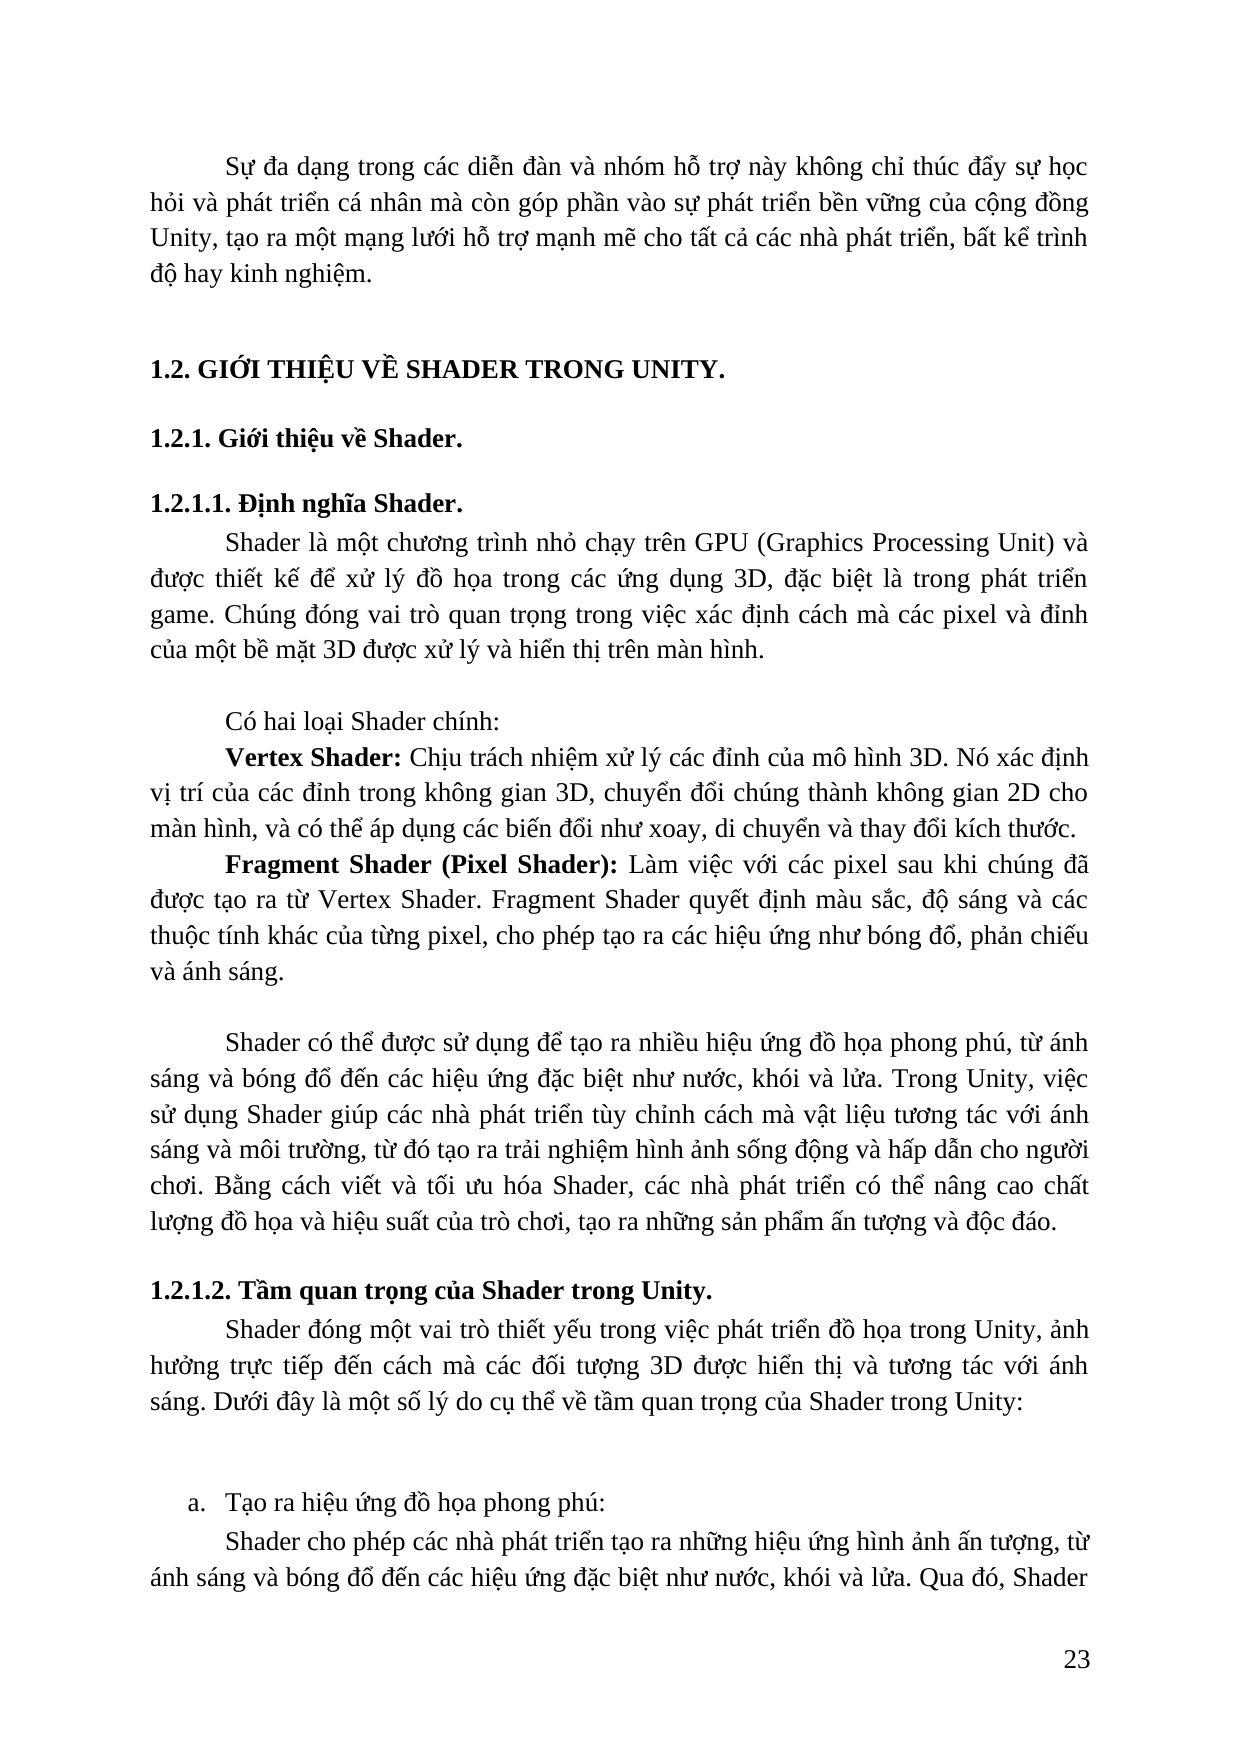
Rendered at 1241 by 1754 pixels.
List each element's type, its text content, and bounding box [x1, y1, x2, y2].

text Sự đa dạng trong các diễn đàn và nhóm hỗ trợ này không chỉ thúc đẩy sự học hỏi và phát triển cá nhân mà còn góp phần vào sự phát triển bền vững của cộng đồng Unity, tạo ra một mạng lưới hỗ trợ mạnh mẽ cho tất cả các nhà phát triển, bất kể trình độ hay kinh nghiệm. [150, 150, 1090, 288]
subtitle 1.2.1. Giới thiệu về Shader. [150, 422, 1090, 453]
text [150, 1525, 1090, 1592]
text Shader có thể được sử dụng để tạo ra nhiều hiệu ứng đồ họa phong phú, từ ánh sáng và bóng đổ đến các hiệu ứng đặc biệt như nước, khói và lửa. Trong Unity, việc sử dụng Shader giúp các nhà phát triển tùy chỉnh cách mà vật liệu tương tác với ánh sáng và môi trường, từ đó tạo ra trải nghiệm hình ảnh sống động và hấp dẫn cho người chơi. Bằng cách viết và tối ưu hóa Shader, các nhà phát triển có thể nâng cao chất lượng đồ họa và hiệu suất của trò chơi, tạo ra những sản phẩm ấn tượng và độc đáo. [150, 1026, 1090, 1236]
text Có hai loại Shader chính: [150, 705, 1090, 736]
subtitle 1.2.1.1. Định nghĩa Shader. [150, 487, 1090, 518]
text Shader đóng một vai trò thiết yếu trong việc phát triển đồ họa trong Unity, ảnh hưởng trực tiếp đến cách mà các đối tượng 3D được hiển thị và tương tác với ánh sáng. Dưới đây là một số lý do cụ thể về tầm quan trọng của Shader trong Unity: [150, 1314, 1090, 1416]
subtitle 1.2. GIỚI THIỆU VỀ SHADER TRONG UNITY. [150, 354, 1090, 385]
subtitle 1.2.1.2. Tầm quan trọng của Shader trong Unity. [150, 1274, 1090, 1305]
subtitle Tạo ra hiệu ứng đồ họa phong phú: [187, 1486, 1090, 1517]
text Shader là một chương trình nhỏ chạy trên GPU (Graphics Processing Unit) và được thiết kế để xử lý đồ họa trong các ứng dụng 3D, đặc biệt là trong phát triển game. Chúng đóng vai trò quan trọng trong việc xác định cách mà các pixel và đỉnh của một bề mặt 3D được xử lý và hiển thị trên màn hình. [150, 526, 1090, 664]
text Fragment Shader (Pixel Shader): Làm việc với các pixel sau khi chúng đã được tạo ra từ Vertex Shader. Fragment Shader quyết định màu sắc, độ sáng và các thuộc tính khác của từng pixel, cho phép tạo ra các hiệu ứng như bóng đổ, phản chiếu và ánh sáng. [150, 848, 1090, 986]
text Vertex Shader: Chịu trách nhiệm xử lý các đỉnh của mô hình 3D. Nó xác định vị trí của các đỉnh trong không gian 3D, chuyển đổi chúng thành không gian 2D cho màn hình, và có thể áp dụng các biến đổi như xoay, di chuyển và thay đổi kích thước. [150, 741, 1090, 843]
